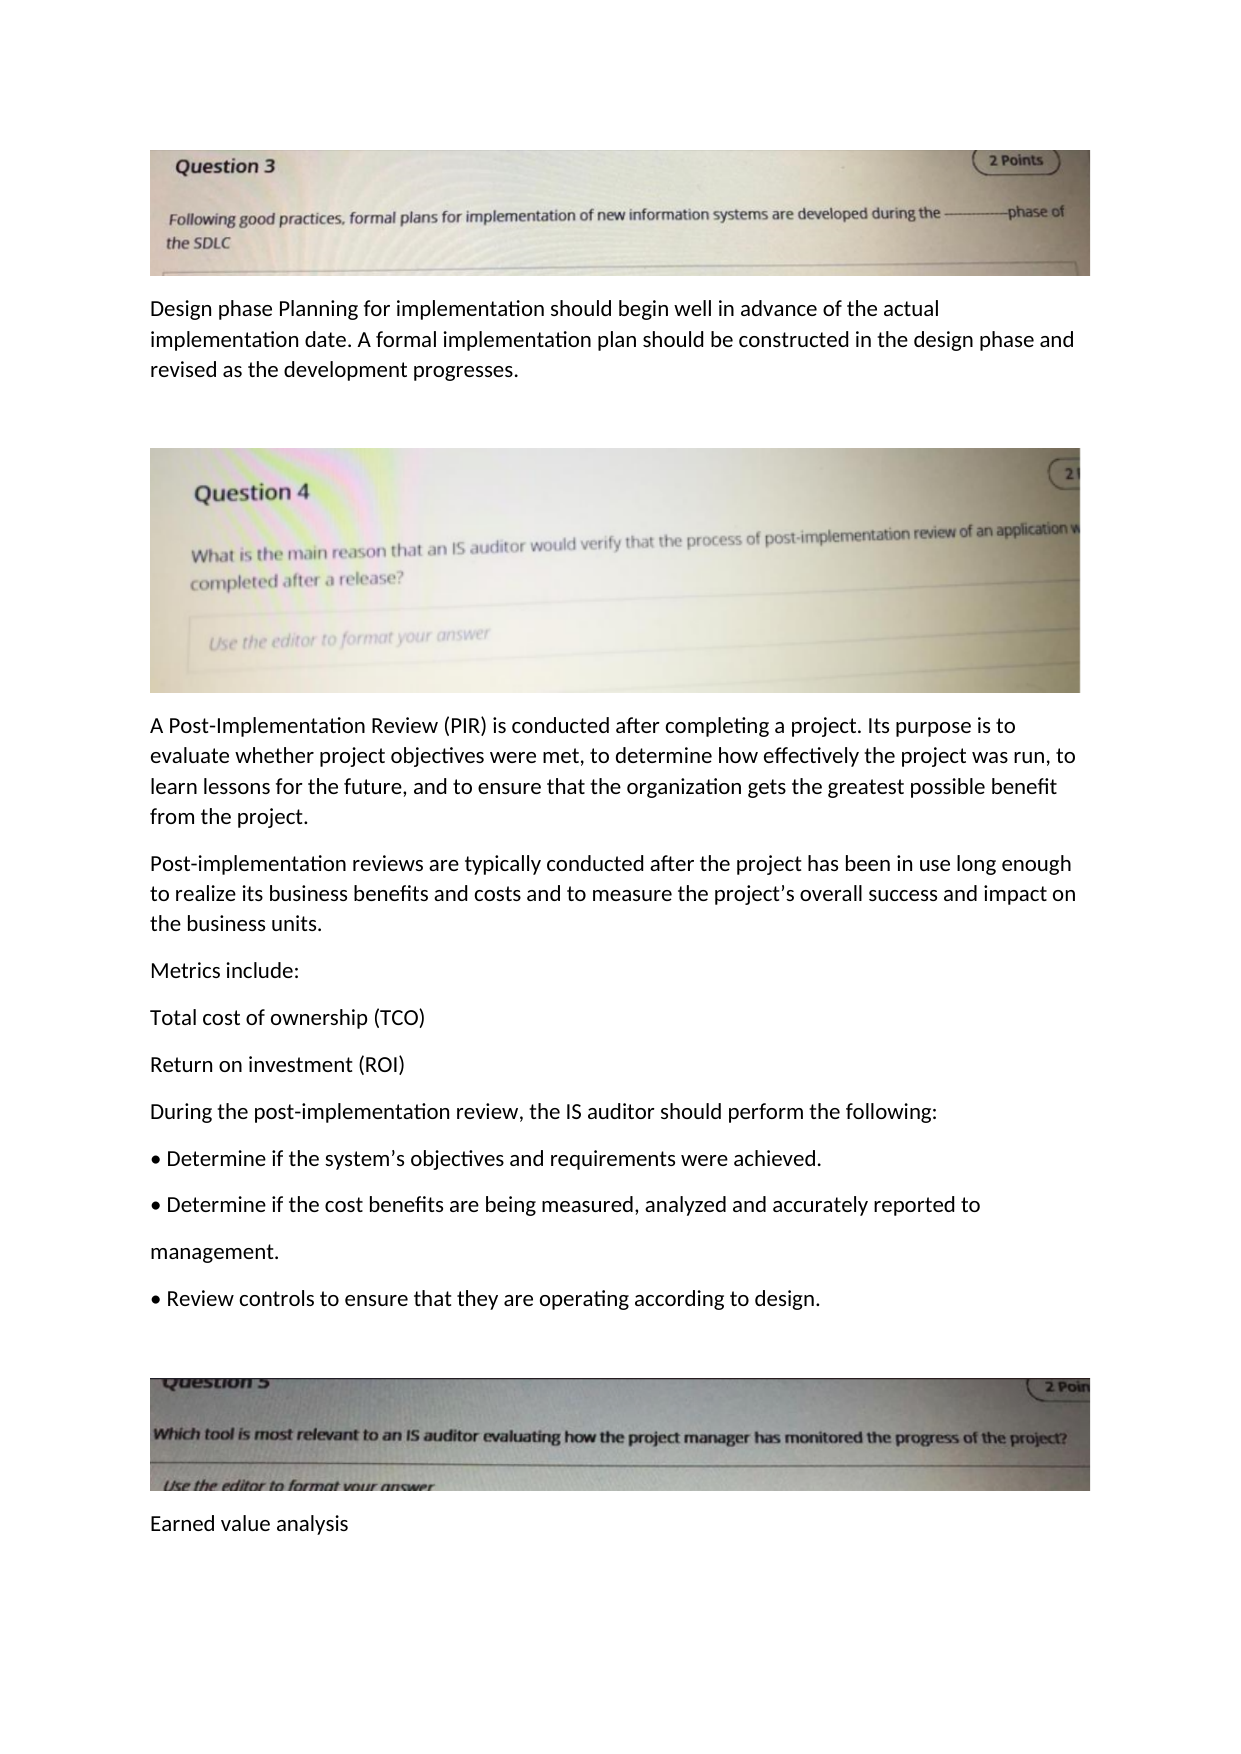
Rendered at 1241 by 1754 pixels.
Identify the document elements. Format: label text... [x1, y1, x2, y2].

text Earned value analysis [150, 1509, 1090, 1537]
picture [150, 150, 1091, 276]
text Metrics include: [150, 956, 1090, 984]
text During the post-implementation review, the IS auditor should perform the following: [150, 1097, 1090, 1125]
text • Determine if the cost benefits are being measured, analyzed and accurately reported to [150, 1191, 1090, 1218]
picture [150, 448, 1085, 693]
text Return on investment (ROI) [150, 1050, 1090, 1078]
text A Post-Implementation Review (PIR) is conducted after completing a project. Its purpose is to evaluate whether project objectives were met, to determine how effectively the project was run, to learn lessons for the future, and to ensure that the organization gets the greatest possible benefit from the project. [150, 711, 1090, 830]
picture [150, 1378, 1091, 1491]
text Design phase Planning for implementation should begin well in advance of the actual implementation date. A formal implementation plan should be constructed in the design phase and revised as the development progresses. [150, 294, 1090, 383]
text • Determine if the system’s objectives and requirements were achieved. [150, 1144, 1090, 1172]
text • Review controls to ensure that they are operating according to design. [150, 1284, 1090, 1312]
text Post-implementation reviews are typically conducted after the project has been in use long enough to realize its business benefits and costs and to measure the project’s overall success and impact on the business units. [150, 849, 1090, 937]
text management. [150, 1237, 1090, 1265]
text Total cost of ownership (TCO) [150, 1003, 1090, 1031]
